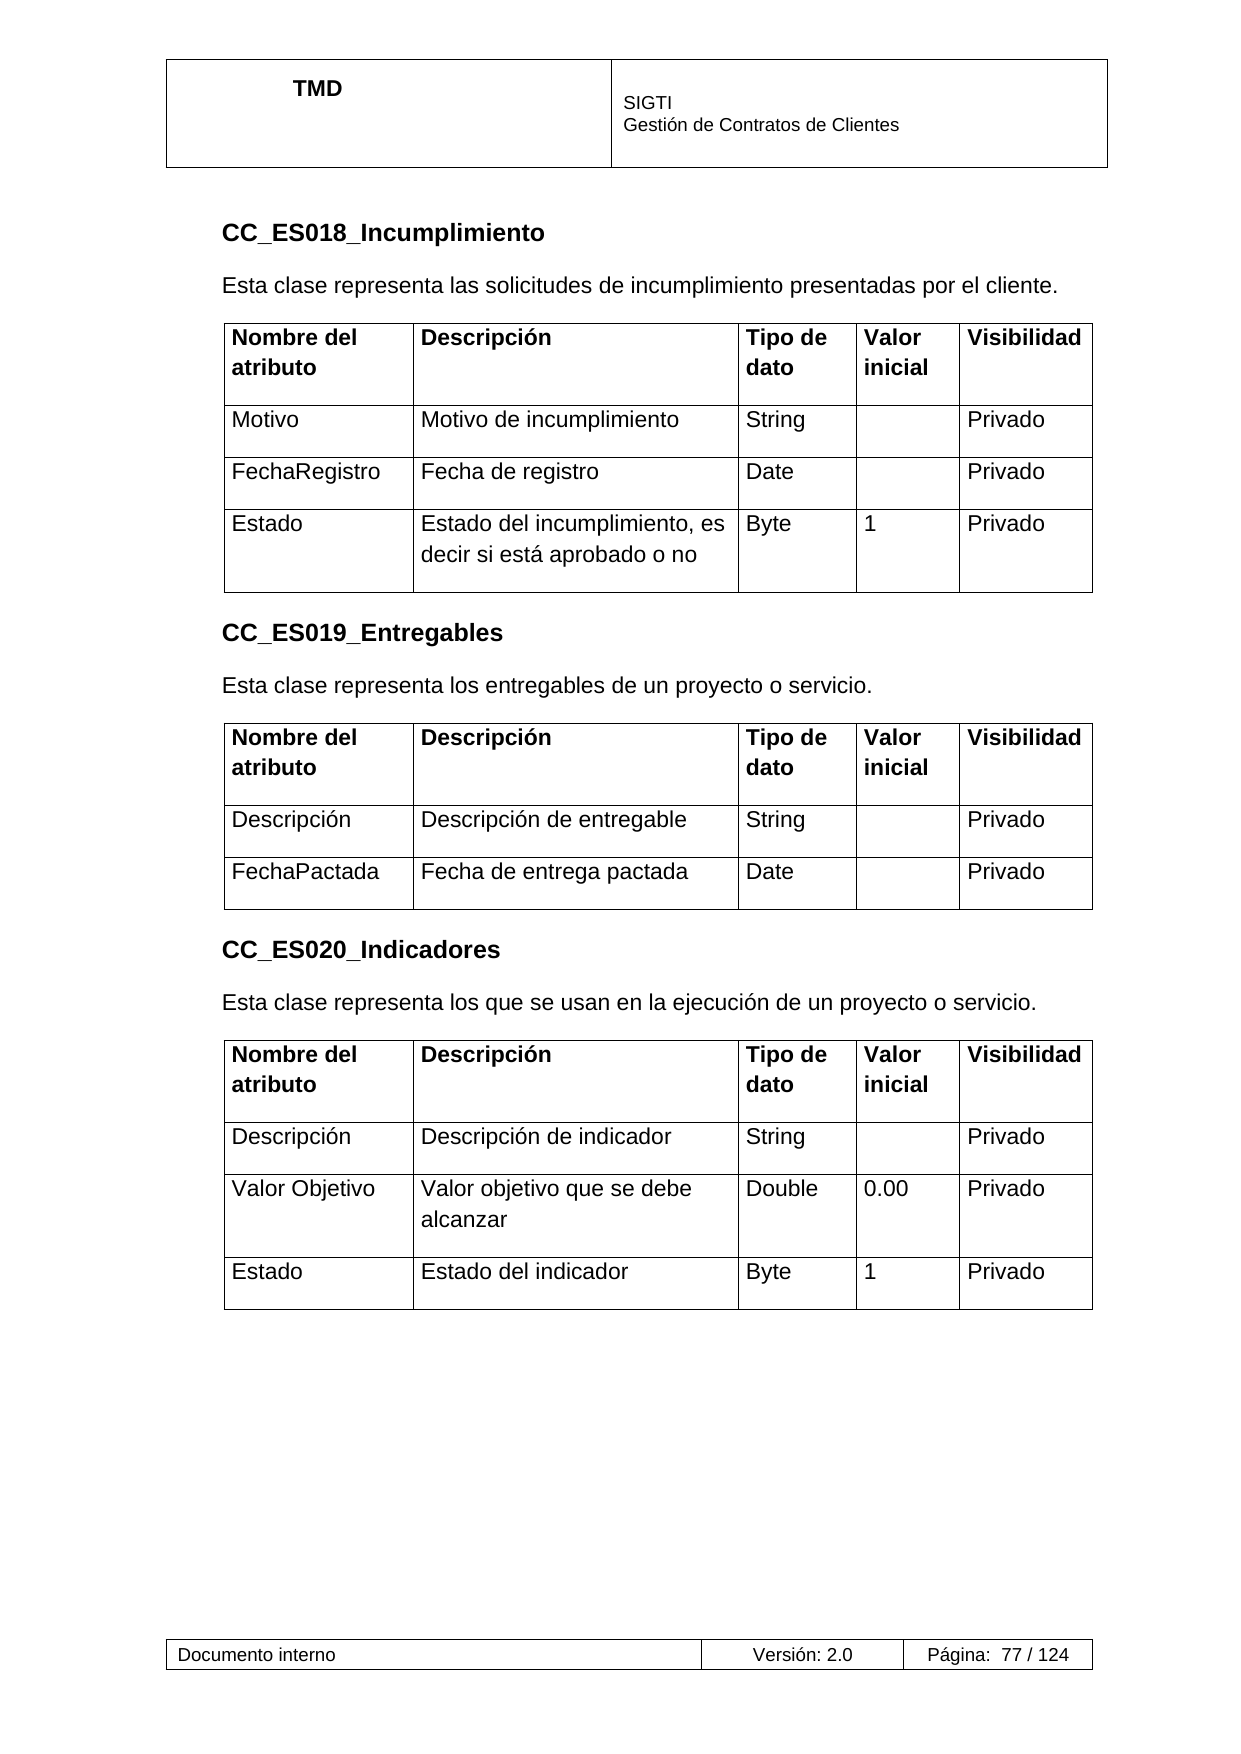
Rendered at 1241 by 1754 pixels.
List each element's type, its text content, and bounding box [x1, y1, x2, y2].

table_cell String [739, 806, 856, 857]
table_cell String [739, 1123, 856, 1174]
table_cell FechaRegistro [225, 458, 413, 509]
table_cell Fecha de entrega pactada [414, 858, 738, 909]
table_cell Privado [960, 1258, 1092, 1309]
table_cell Privado [960, 458, 1092, 509]
table_header Tipo de dato [739, 724, 856, 805]
table_header Visibilidad [960, 1041, 1092, 1122]
table_header Nombre del atributo [225, 1041, 413, 1122]
table_header Valor inicial [857, 724, 959, 805]
table_cell Motivo [225, 406, 413, 457]
table_cell Descripción de entregable [414, 806, 738, 857]
table_header Descripción [414, 1041, 738, 1122]
table_cell Estado [225, 510, 413, 592]
table_cell Descripción [225, 806, 413, 857]
table_cell Estado del incumplimiento, es decir si está aprobado o no [414, 510, 738, 592]
table_header Visibilidad [960, 324, 1092, 405]
table_header Nombre del atributo [225, 324, 413, 405]
list Esta clase representa las solicitudes de incumplimiento presentadas por el cliente. [222, 272, 1092, 298]
table_cell [857, 458, 959, 509]
table_header Descripción [414, 324, 738, 405]
table_cell [857, 858, 959, 909]
table_cell Byte [739, 1258, 856, 1309]
table_cell Privado [960, 1175, 1092, 1257]
table_cell FechaPactada [225, 858, 413, 909]
table_cell Valor objetivo que se debe alcanzar [414, 1175, 738, 1257]
table_cell [857, 1123, 959, 1174]
table_cell 1 [857, 510, 959, 592]
table_cell Motivo de incumplimiento [414, 406, 738, 457]
table_cell String [739, 406, 856, 457]
table_cell 0.00 [857, 1175, 959, 1257]
table_cell Privado [960, 858, 1092, 909]
list Esta clase representa los que se usan en la ejecución de un proyecto o servicio. [222, 989, 1092, 1015]
table_cell Date [739, 858, 856, 909]
list CC_ES020_Indicadores [222, 935, 1092, 964]
table_header Tipo de dato [739, 324, 856, 405]
table_cell Double [739, 1175, 856, 1257]
list CC_ES019_Entregables [222, 618, 1092, 646]
table_cell Valor Objetivo [225, 1175, 413, 1257]
table_cell Estado del indicador [414, 1258, 738, 1309]
table_header Tipo de dato [739, 1041, 856, 1122]
table_cell Date [739, 458, 856, 509]
table_cell Descripción de indicador [414, 1123, 738, 1174]
table_cell Fecha de registro [414, 458, 738, 509]
table_cell Privado [960, 1123, 1092, 1174]
table_cell Descripción [225, 1123, 413, 1174]
table_cell [857, 406, 959, 457]
table_cell Privado [960, 806, 1092, 857]
table_header Visibilidad [960, 724, 1092, 805]
table_cell Privado [960, 510, 1092, 592]
table_header Nombre del atributo [225, 724, 413, 805]
table_cell Privado [960, 406, 1092, 457]
list CC_ES018_Incumplimiento [222, 218, 1092, 247]
table_header Valor inicial [857, 1041, 959, 1122]
table_header Valor inicial [857, 324, 959, 405]
table_cell 1 [857, 1258, 959, 1309]
table_cell Estado [225, 1258, 413, 1309]
list Esta clase representa los entregables de un proyecto o servicio. [222, 672, 1092, 698]
table_header Descripción [414, 724, 738, 805]
table_cell [857, 806, 959, 857]
table_cell Byte [739, 510, 856, 592]
